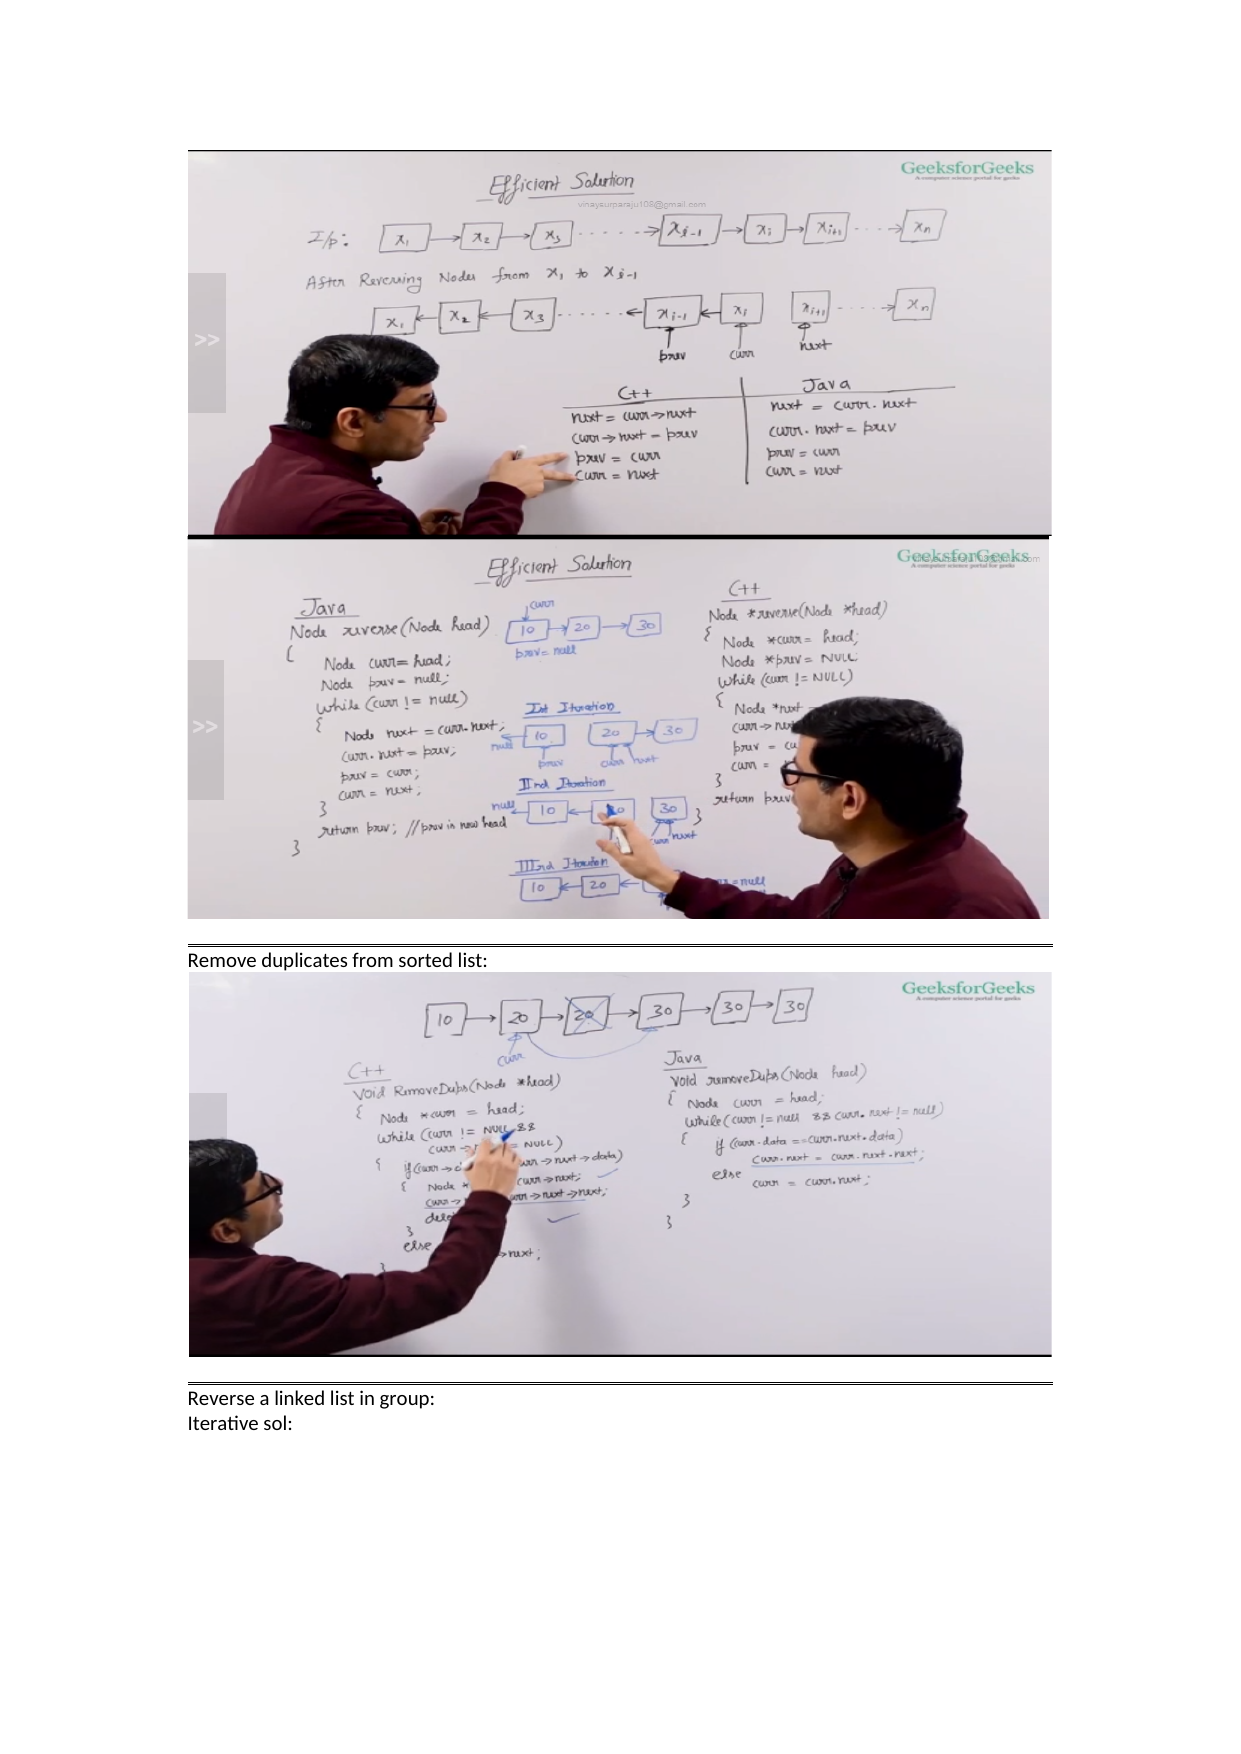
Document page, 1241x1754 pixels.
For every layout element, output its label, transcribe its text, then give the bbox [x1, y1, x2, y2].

picture [187, 150, 1053, 919]
text Iterative sol: [187, 1410, 1053, 1436]
text Remove duplicates from sorted list: [187, 947, 1053, 973]
text Reverse a linked list in group: [187, 1385, 1053, 1410]
picture [187, 972, 1052, 1357]
